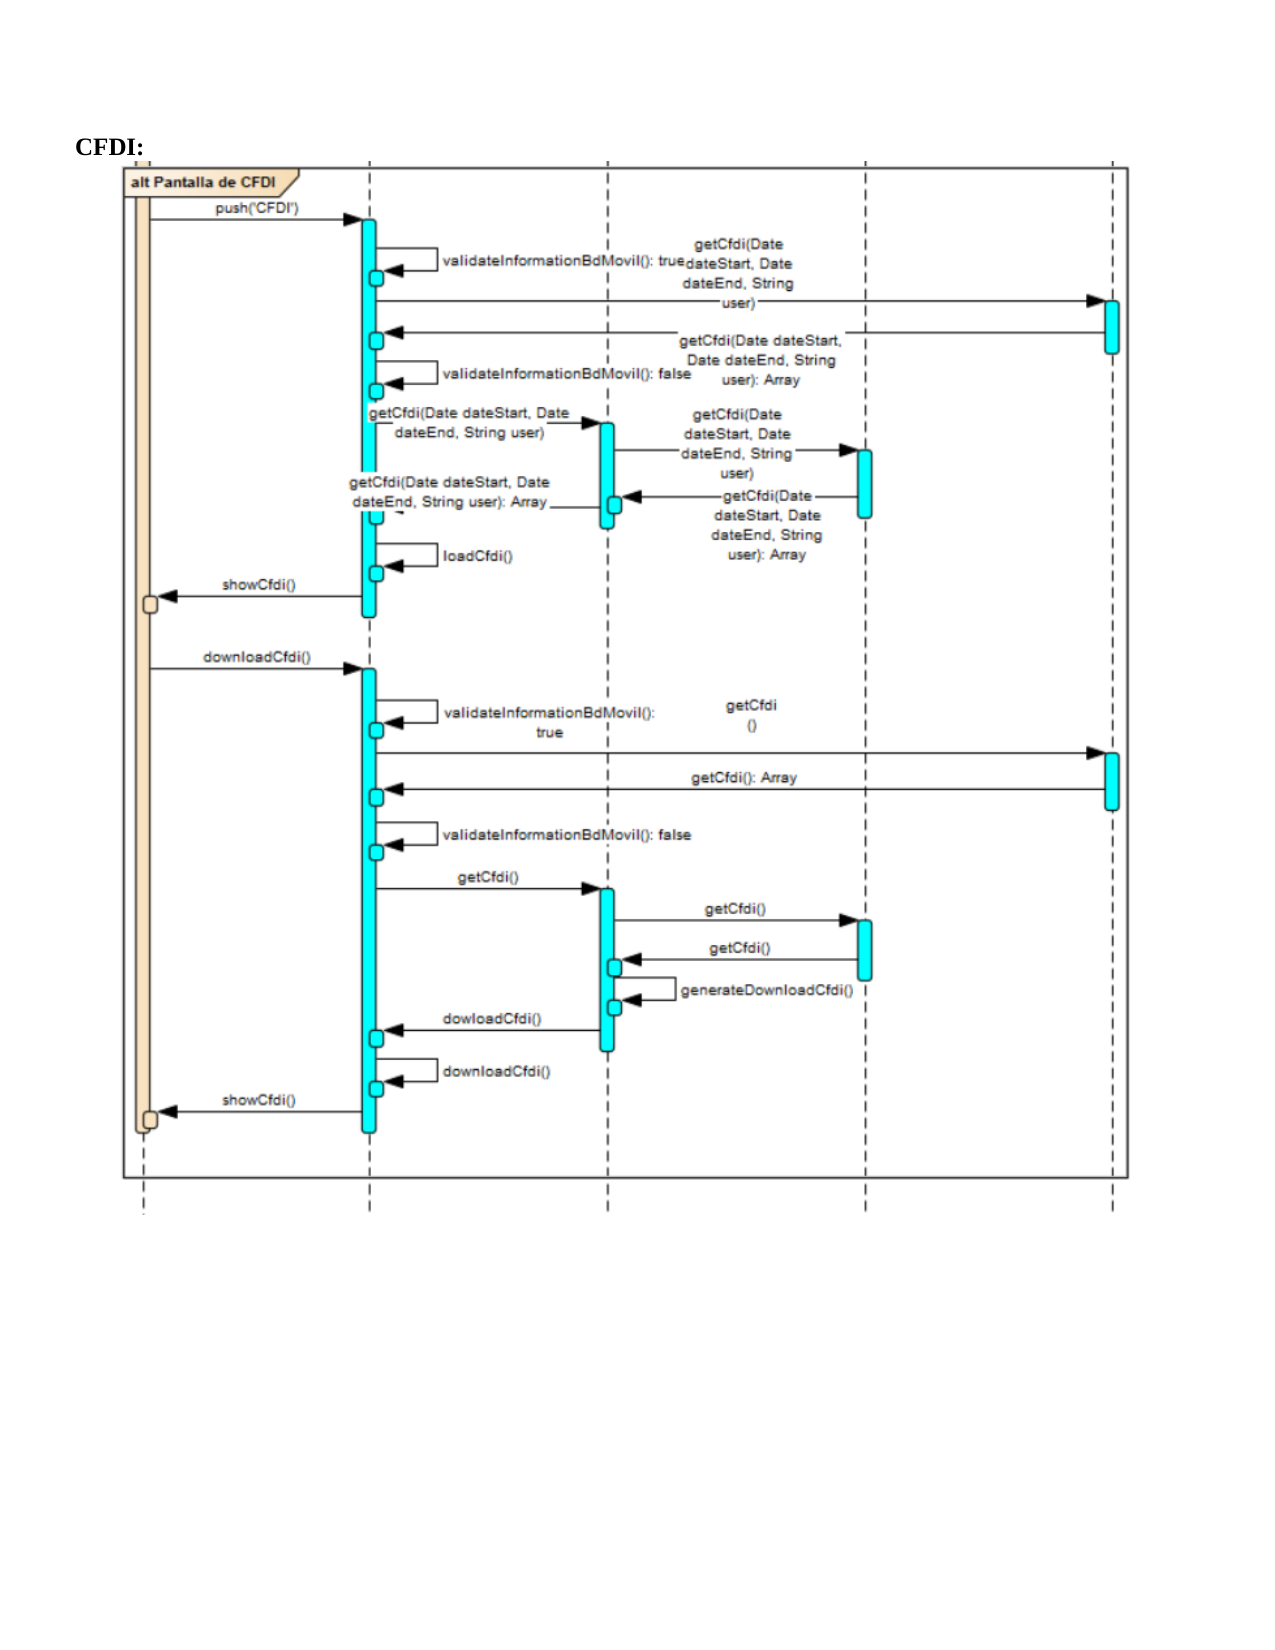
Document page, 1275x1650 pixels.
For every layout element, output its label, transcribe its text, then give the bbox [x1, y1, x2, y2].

picture [75, 161, 1200, 1215]
text CFDI: [75, 132, 1200, 161]
